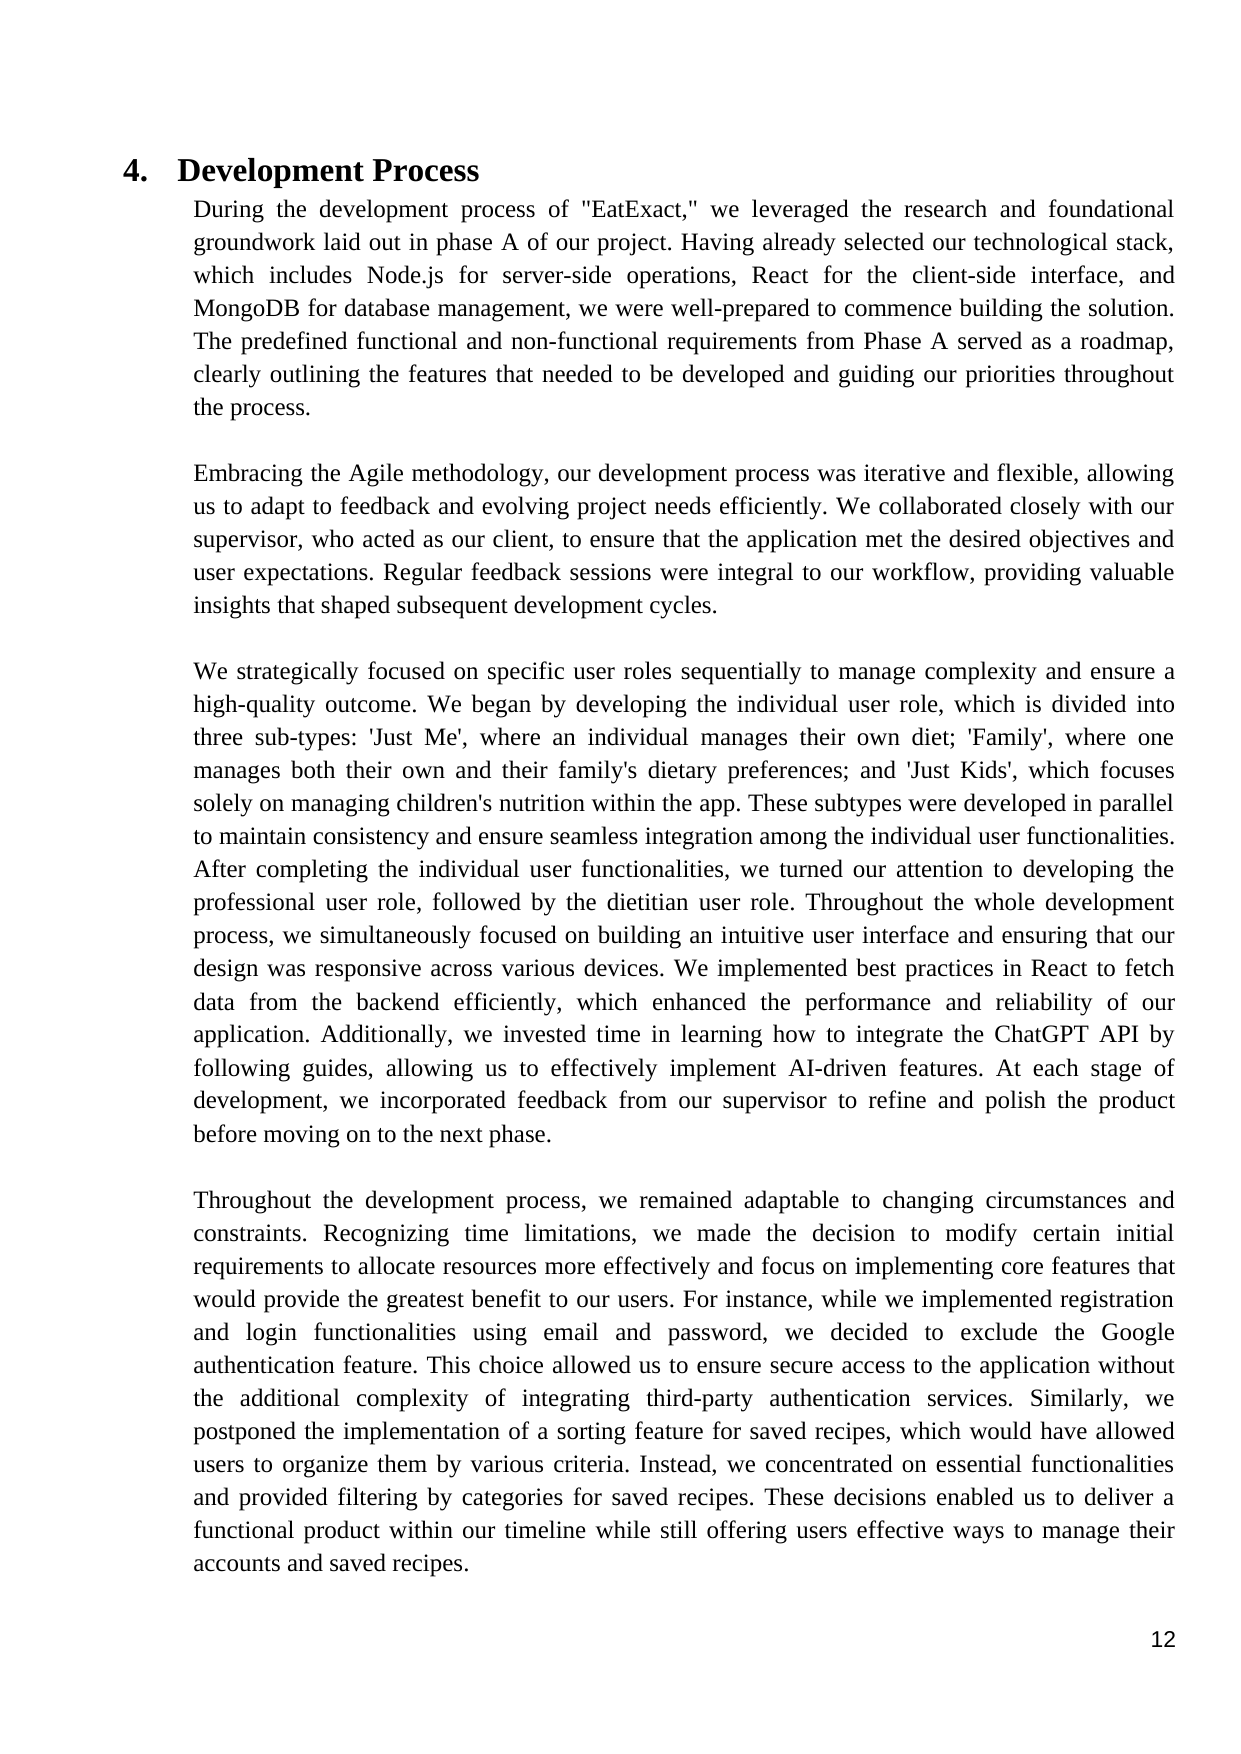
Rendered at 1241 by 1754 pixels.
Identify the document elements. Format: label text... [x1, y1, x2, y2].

text Embracing the Agile methodology, our development process was iterative and flexible, allowing us to adapt to feedback and evolving project needs efficiently. We collaborated closely with our supervisor, who acted as our client, to ensure that the application met the desired objectives and user expectations. Regular feedback sessions were integral to our workflow, providing valuable insights that shaped subsequent development cycles. [193, 458, 1176, 619]
text Throughout the development process, we remained adaptable to changing circumstances and constraints. Recognizing time limitations, we made the decision to modify certain initial requirements to allocate resources more effectively and focus on implementing core features that would provide the greatest benefit to our users. For instance, while we implemented registration and login functionalities using email and password, we decided to exclude the Google authentication feature. This choice allowed us to ensure secure access to the application without the additional complexity of integrating third-party authentication services. Similarly, we postponed the implementation of a sorting feature for saved recipes, which would have allowed users to organize them by various criteria. Instead, we concentrated on essential functionalities and provided filtering by categories for saved recipes. These decisions enabled us to deliver a functional product within our timeline while still offering users effective ways to manage their accounts and saved recipes. [193, 1185, 1176, 1577]
text We strategically focused on specific user roles sequentially to manage complexity and ensure a high-quality outcome. We began by developing the individual user role, which is divided into three sub-types: 'Just Me', where an individual manages their own diet; 'Family', where one manages both their own and their family's dietary preferences; and 'Just Kids', which focuses solely on managing children's nutrition within the app. These subtypes were developed in parallel to maintain consistency and ensure seamless integration among the individual user functionalities. After completing the individual user functionalities, we turned our attention to developing the professional user role, followed by the dietitian user role. Throughout the whole development process, we simultaneously focused on building an intuitive user interface and ensuring that our design was responsive across various devices. We implemented best practices in React to fetch data from the backend efficiently, which enhanced the performance and reliability of our application. Additionally, we invested time in learning how to integrate the ChatGPT API by following guides, allowing us to effectively implement AI-driven features. At each stage of development, we incorporated feedback from our supervisor to refine and polish the product before moving on to the next phase. [193, 656, 1176, 1147]
subtitle Development Process [118, 150, 1176, 188]
text During the development process of "EatExact," we leveraged the research and foundational groundwork laid out in phase A of our project. Having already selected our technological stack, which includes Node.js for server-side operations, React for the client-side interface, and MongoDB for database management, we were well-prepared to commence building the solution. The predefined functional and non-functional requirements from Phase A served as a roadmap, clearly outlining the features that needed to be developed and guiding our priorities throughout the process. [193, 194, 1176, 421]
